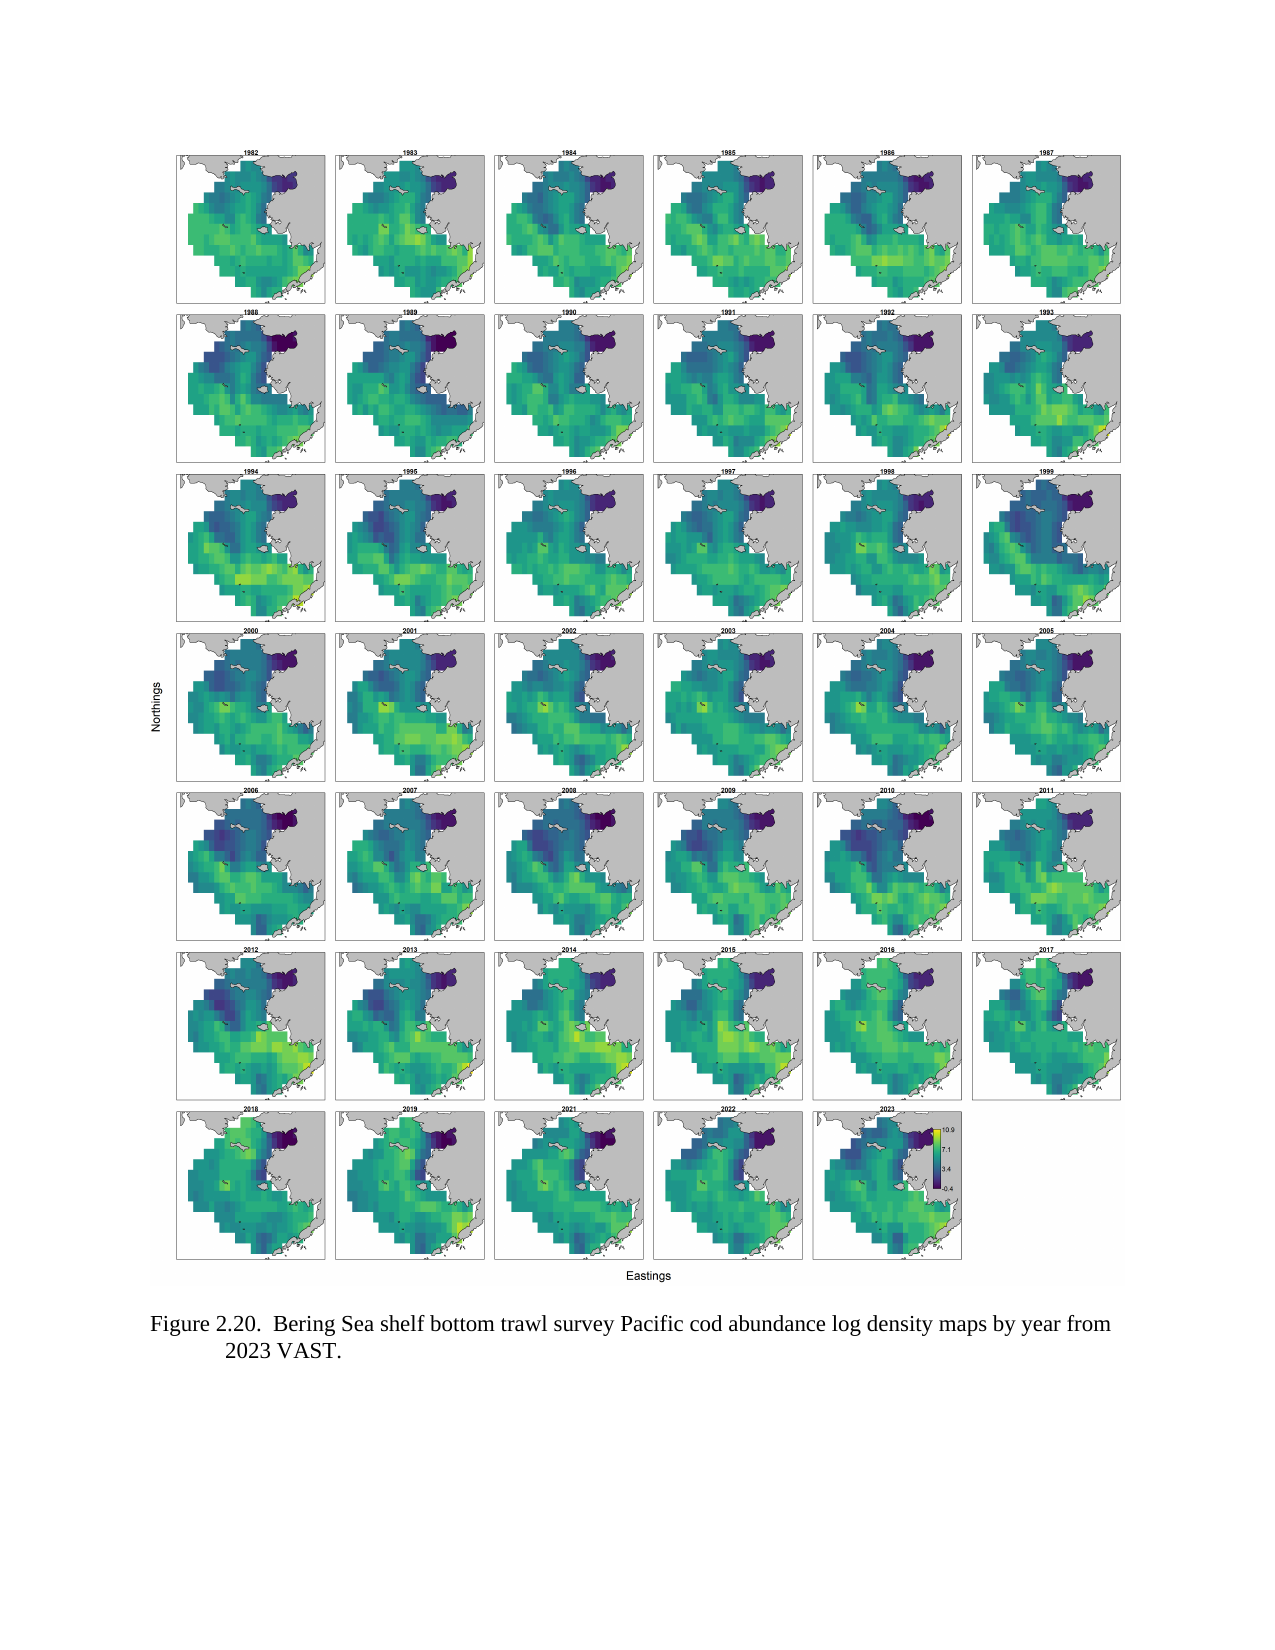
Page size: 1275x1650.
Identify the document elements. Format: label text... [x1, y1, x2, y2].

subtitle Figure 2.20. Bering Sea shelf bottom trawl survey Pacific cod abundance log density maps by year from 2023 VAST. [150, 1310, 1125, 1363]
picture [150, 150, 1125, 1286]
